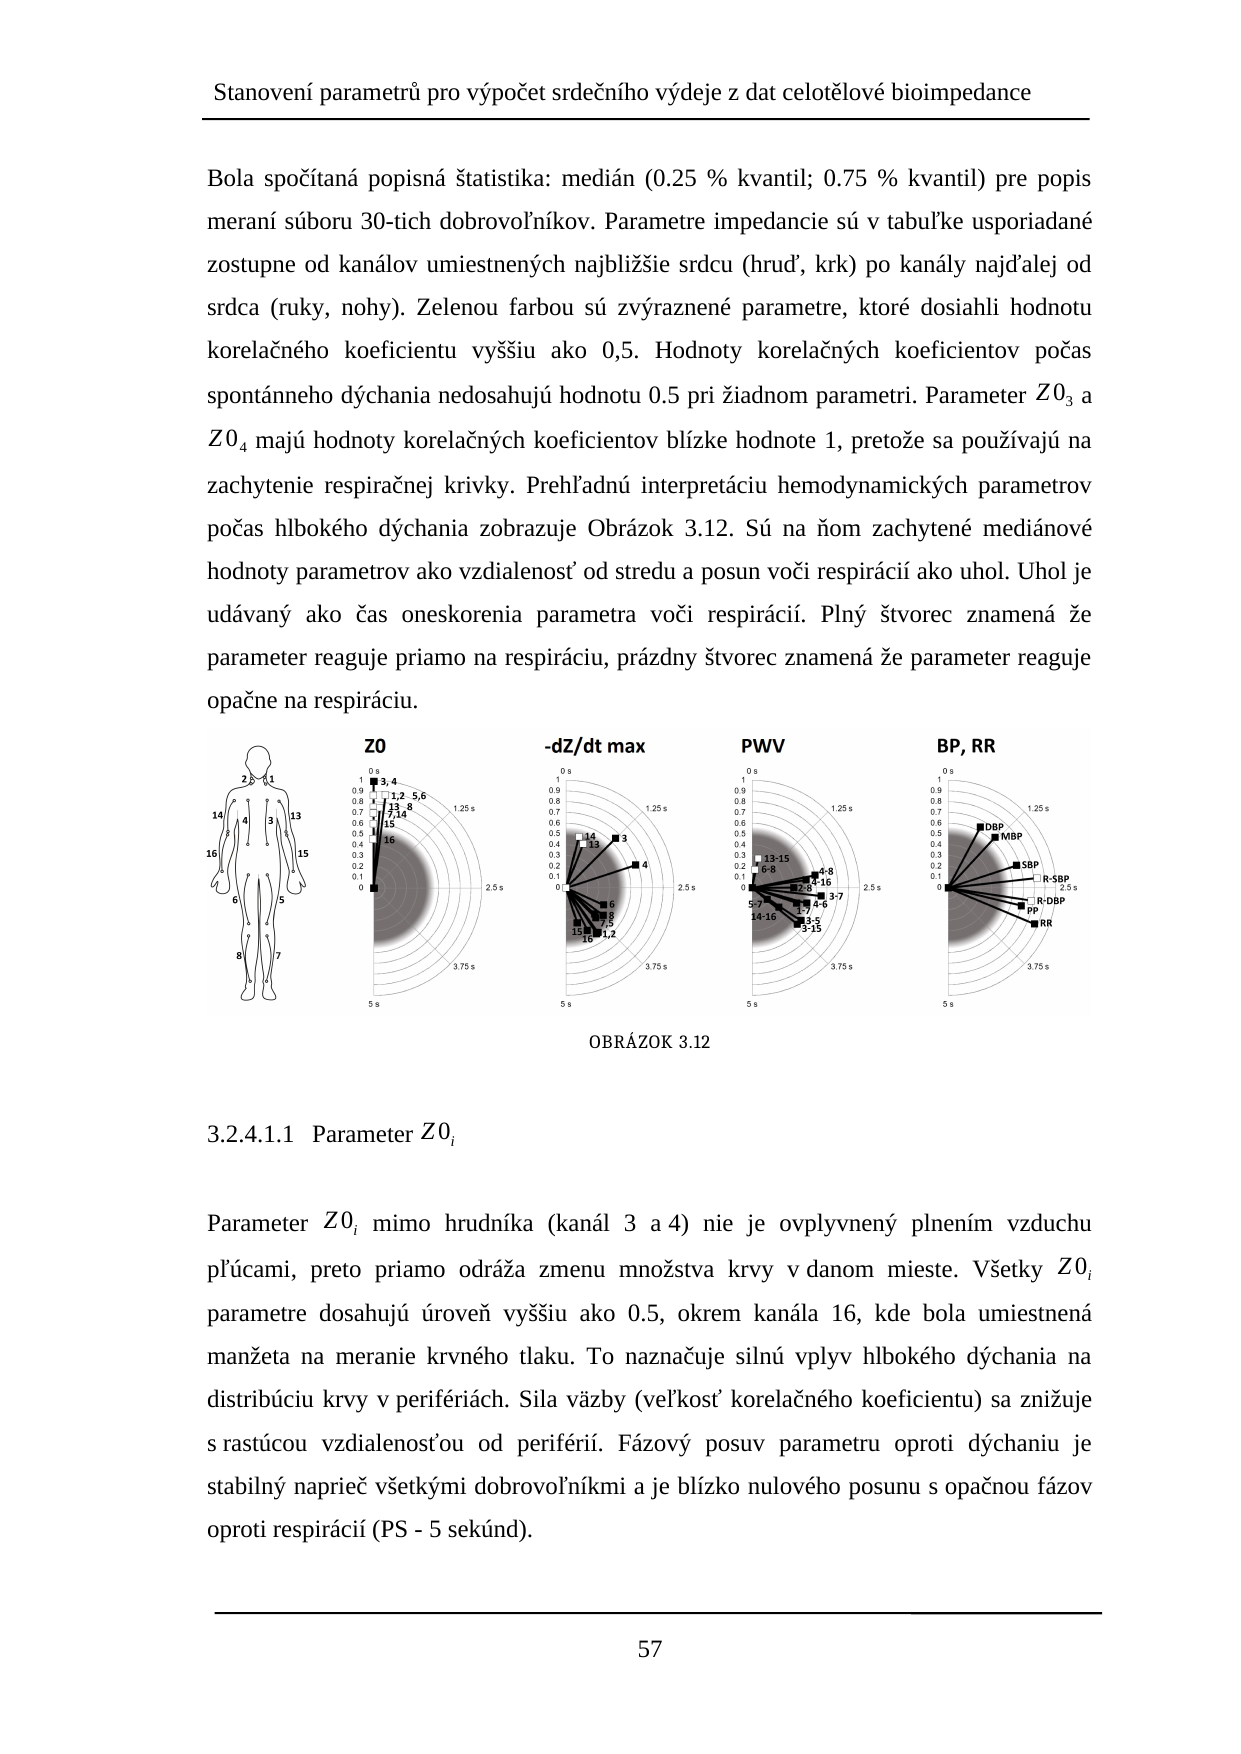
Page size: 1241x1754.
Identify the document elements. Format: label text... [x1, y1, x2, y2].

subtitle Parameter [207, 1118, 1092, 1149]
picture [206, 728, 1091, 1017]
text Parameter mimo hrudníka (kanál 3 a 4) nie je ovplyvnený plnením vzduchu pľúcami, preto priamo odráža zmenu množstva krvy v danom mieste. Všetky parametre dosahujú úroveň vyššiu ako 0.5, okrem kanála 16, kde bola umiestnená manžeta na meranie krvného tlaku. To naznačuje silnú vplyv hlbokého dýchania na distribúciu krvy v perifériách. Sila väzby (veľkosť korelačného koeficientu) sa znižuje s rastúcou vzdialenosťou od periférií. Fázový posuv parametru oproti dýchaniu je stabilný naprieč všetkými dobrovoľníkmi a je blízko nulového posunu s opačnou fázov oproti respirácií (PS - 5 sekúnd). [207, 1207, 1092, 1543]
